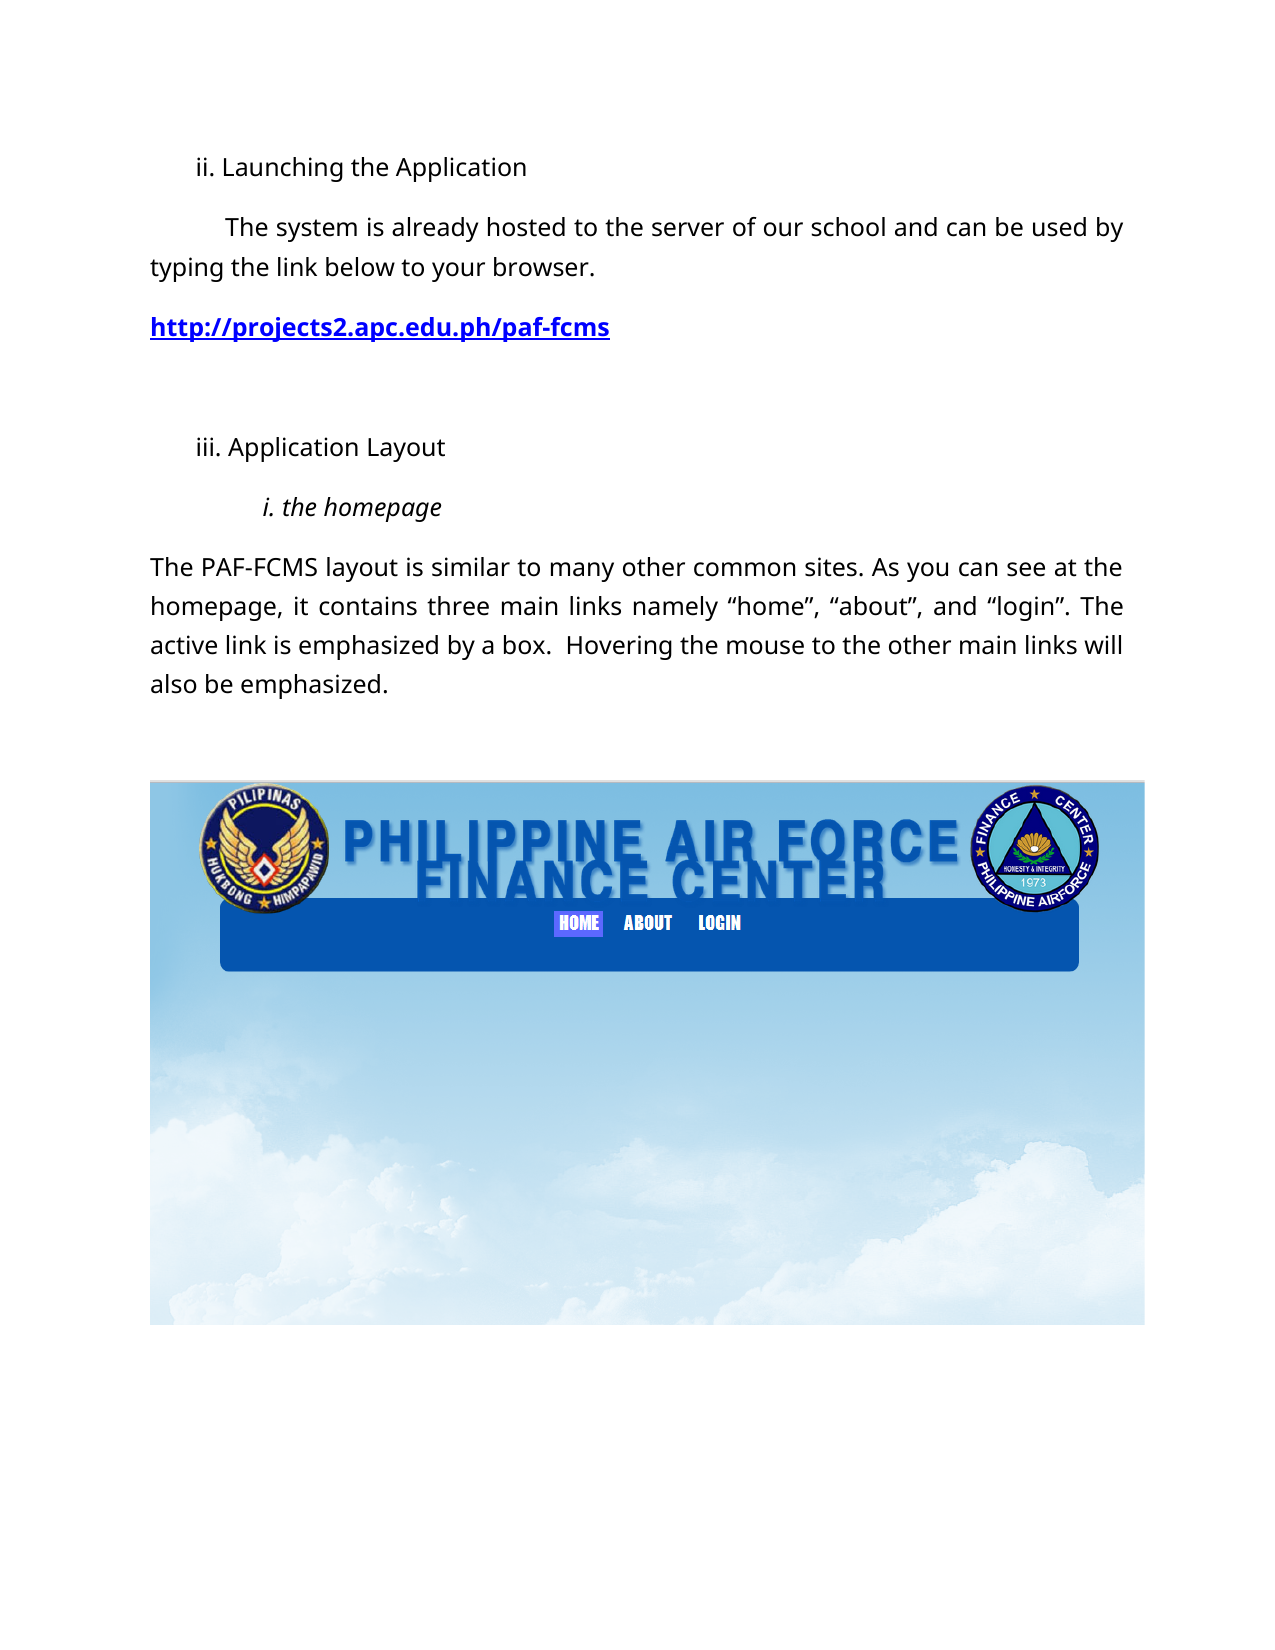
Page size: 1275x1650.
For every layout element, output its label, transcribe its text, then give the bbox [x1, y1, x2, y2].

picture [150, 780, 1145, 1325]
text i. the homepage [262, 489, 1125, 523]
text http://projects2.apc.edu.ph/paf-fcms [150, 309, 1125, 343]
text iii. Application Layout [150, 429, 1125, 463]
text ii. Launching the Application [150, 150, 1125, 184]
text The system is already hosted to the server of our school and can be used by typing the link below to your browser. [150, 210, 1125, 283]
text The PAF-FCMS layout is similar to many other common sites. As you can see at the homepage, it contains three main links namely “home”, “about”, and “login”. The active link is emphasized by a box. Hovering the mouse to the other main links will also be emphasized. [150, 549, 1125, 701]
